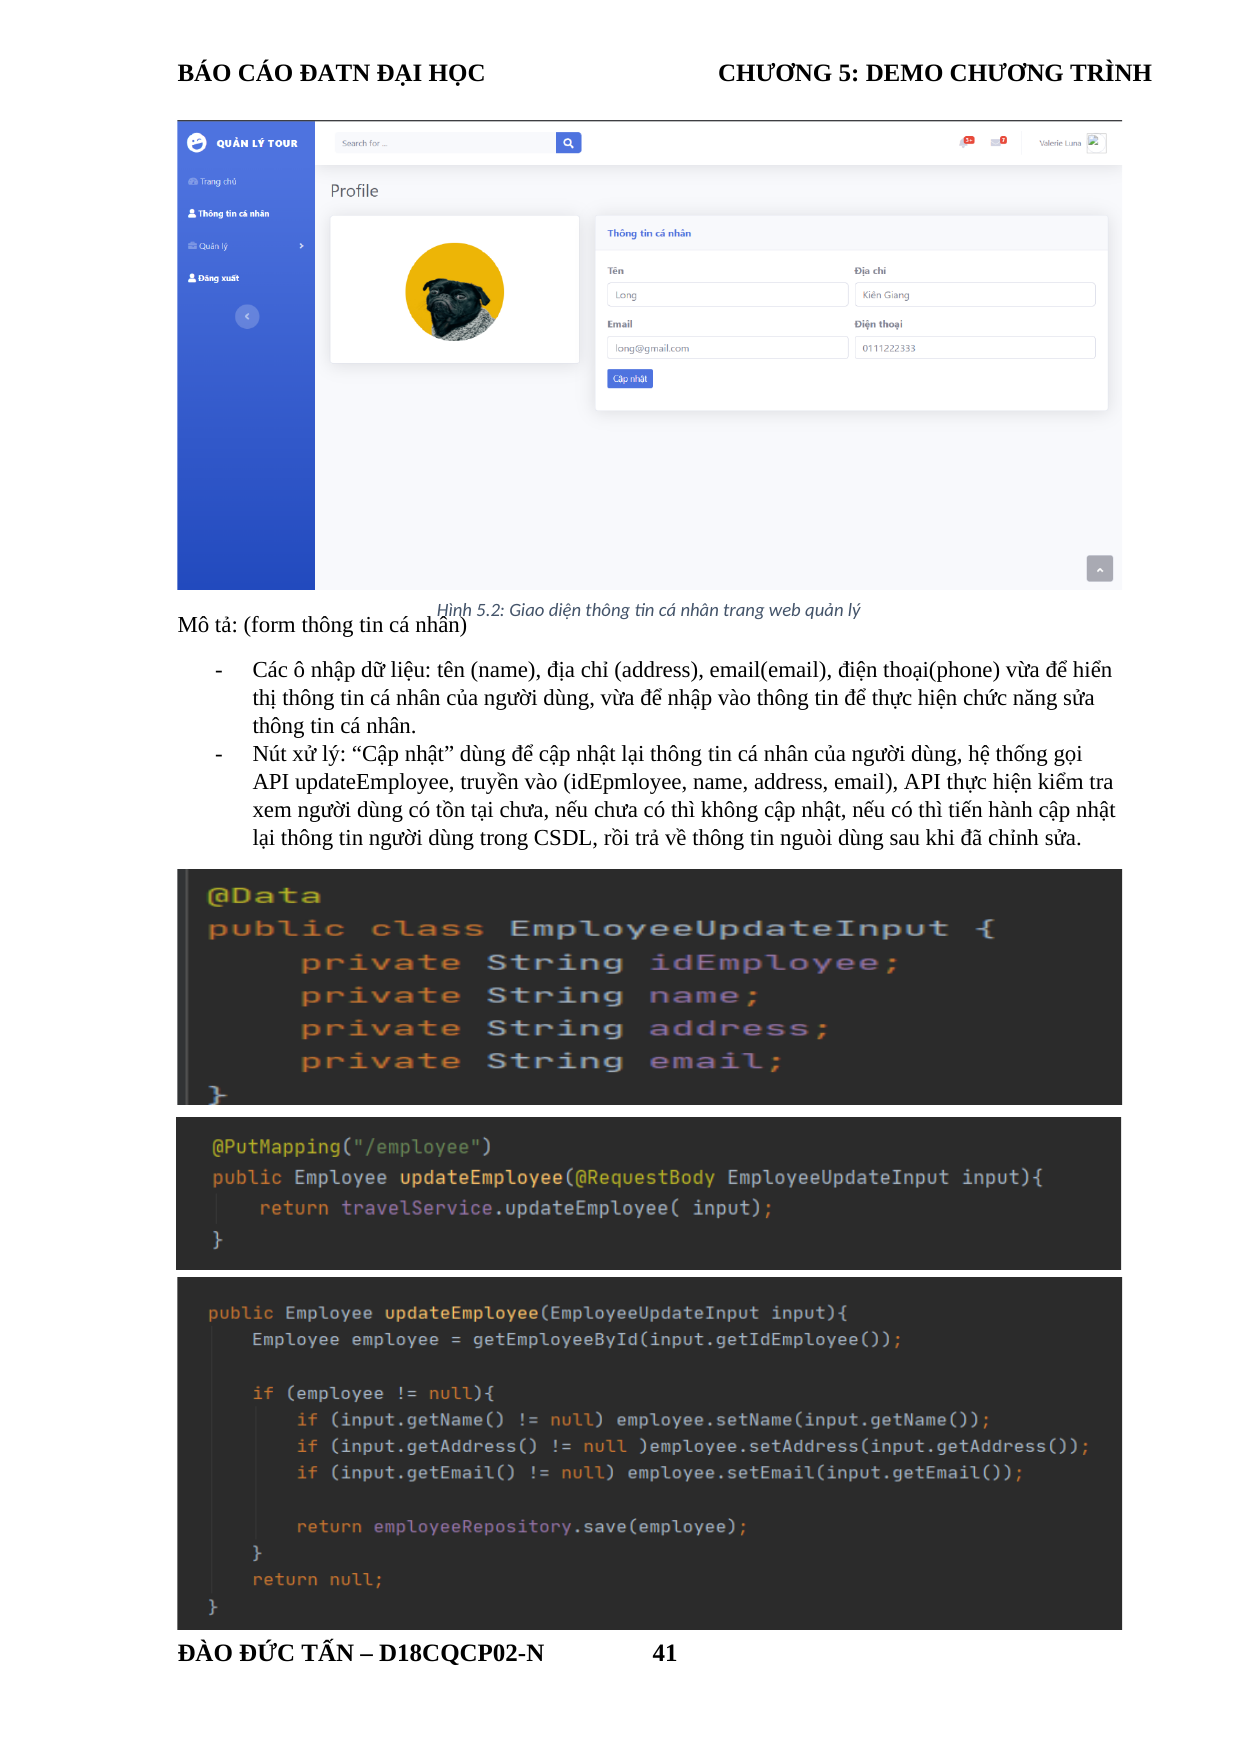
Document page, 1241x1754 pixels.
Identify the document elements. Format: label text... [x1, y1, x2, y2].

list Nút xử lý: “Cập nhật” dùng để cập nhật lại thông tin cá nhân của người dùng, hệ thống gọi API updateEmployee, truyền vào (idEpmloyee, name, address, email), API thực hiện kiểm tra xem người dùng có tồn tại chưa, nếu chưa có thì không cập nhật, nếu có thì tiến hành cập nhật lại thông tin người dùng trong CSDL, rồi trả về thông tin nguòi dùng sau khi đã chỉnh sửa. [215, 740, 1122, 850]
picture [177, 1277, 1123, 1630]
list Các ô nhập dữ liệu: tên (name), địa chỉ (address), email(email), điện thoại(phone) vừa để hiển thị thông tin cá nhân của người dùng, vừa để nhập vào thông tin để thực hiện chức năng sửa thông tin cá nhân. [215, 656, 1122, 738]
picture [177, 869, 1123, 1105]
picture [177, 120, 1123, 590]
text Mô tả: (form thông tin cá nhân) [177, 612, 1122, 638]
picture [176, 1117, 1122, 1270]
